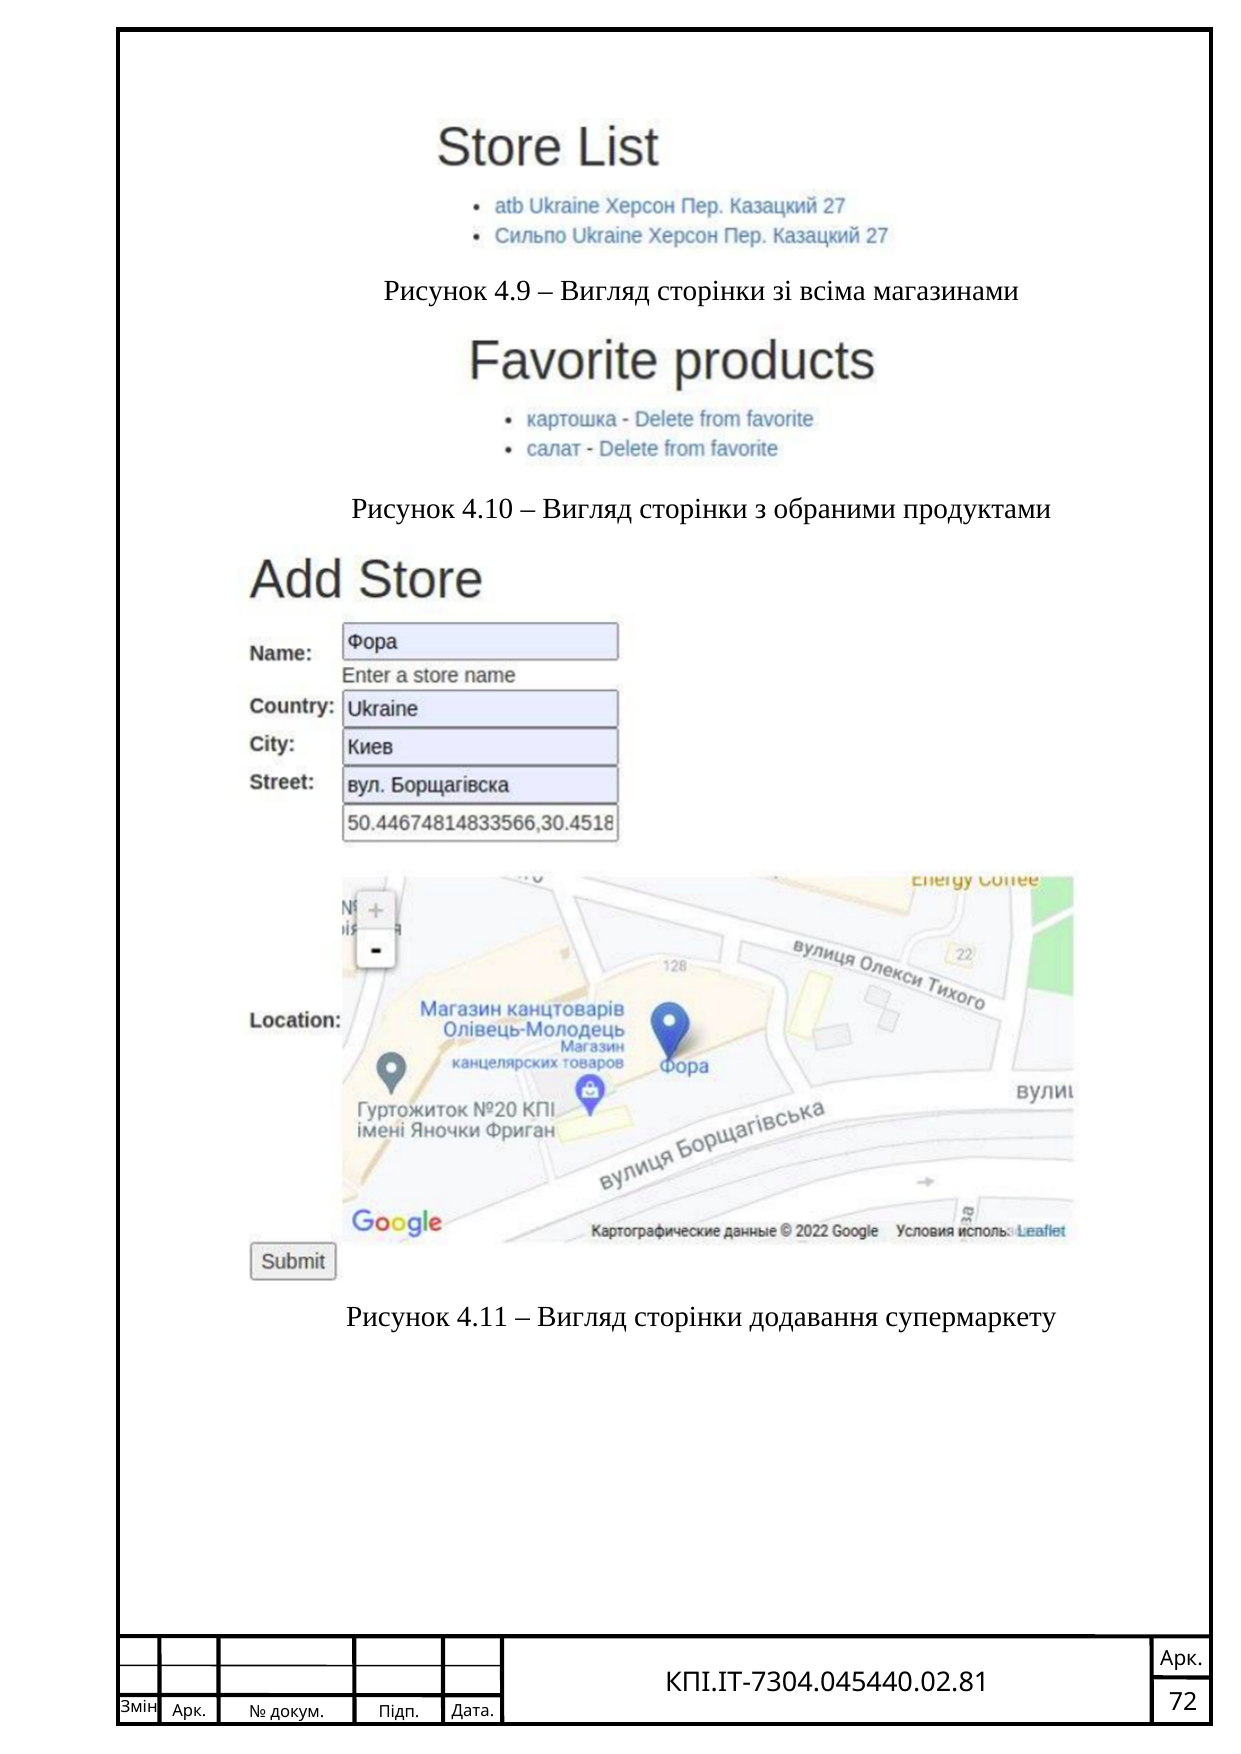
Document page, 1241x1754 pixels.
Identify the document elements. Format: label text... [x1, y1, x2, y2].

text Рисунок 4.10 – Вигляд сторінки з обраними продуктами [177, 491, 1152, 525]
picture [222, 541, 1106, 1283]
text Рисунок 4.11 – Вигляд сторінки додавання супермаркету [177, 1299, 1152, 1333]
text Рисунок 4.9 – Вигляд сторінки зі всіма магазинами [177, 273, 1152, 307]
picture [446, 323, 883, 475]
picture [431, 118, 898, 257]
